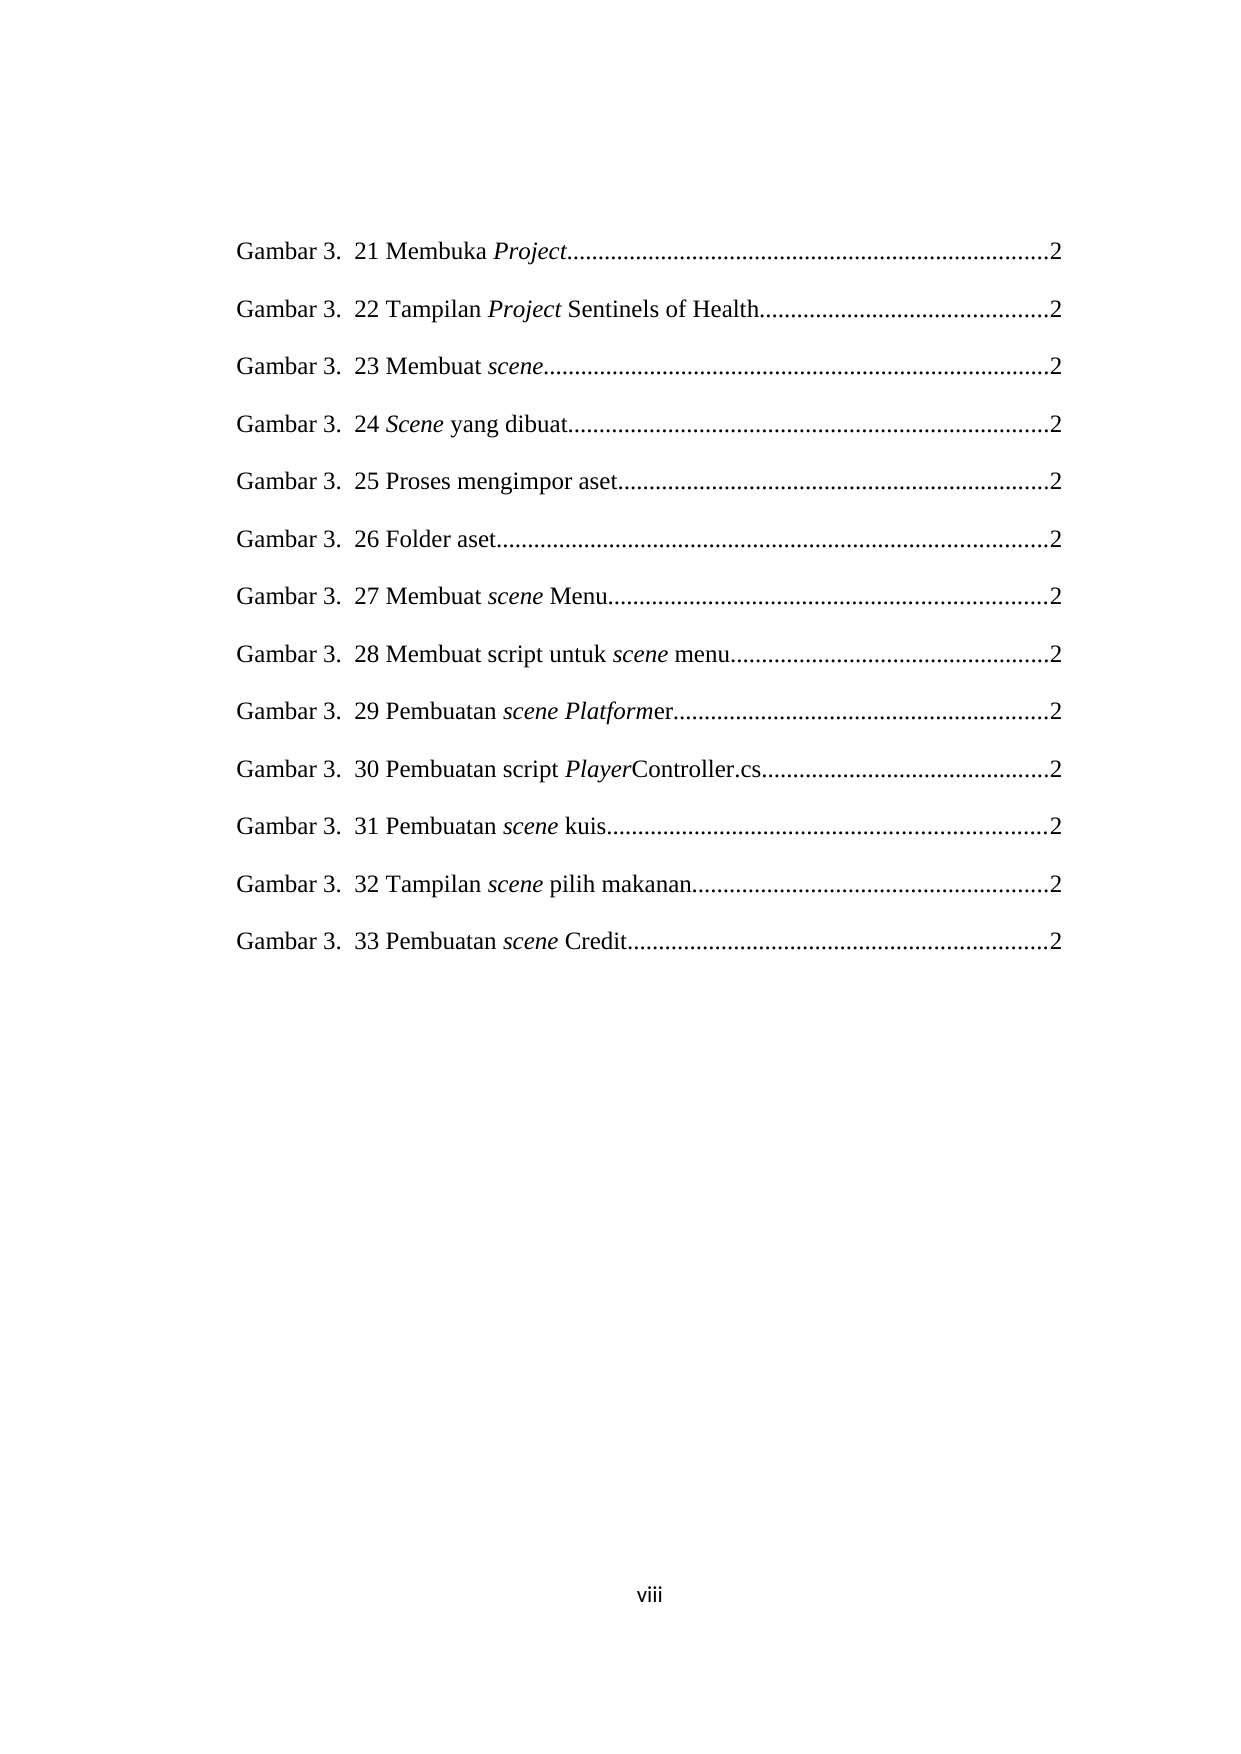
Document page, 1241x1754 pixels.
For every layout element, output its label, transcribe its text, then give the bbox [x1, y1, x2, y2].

text Gambar 3. 21 Membuka Project 2 [236, 236, 1063, 265]
text Gambar 3. 24 Scene yang dibuat 2 [236, 409, 1063, 437]
text Gambar 3. 29 Pembuatan scene Platformer 2 [236, 696, 1063, 725]
text Gambar 3. 31 Pembuatan scene kuis 2 [236, 811, 1063, 840]
text Gambar 3. 33 Pembuatan scene Credit 2 [236, 926, 1063, 955]
text Gambar 3. 32 Tampilan scene pilih makanan 2 [236, 869, 1063, 897]
text Gambar 3. 25 Proses mengimpor aset 2 [236, 466, 1063, 495]
text Gambar 3. 27 Membuat scene Menu 2 [236, 581, 1063, 610]
text Gambar 3. 30 Pembuatan script PlayerController.cs 2 [236, 754, 1063, 782]
text Gambar 3. 28 Membuat script untuk scene menu 2 [236, 639, 1063, 667]
text Gambar 3. 22 Tampilan Project Sentinels of Health 2 [236, 294, 1063, 322]
text Gambar 3. 23 Membuat scene 2 [236, 351, 1063, 380]
text Gambar 3. 26 Folder aset 2 [236, 524, 1063, 552]
